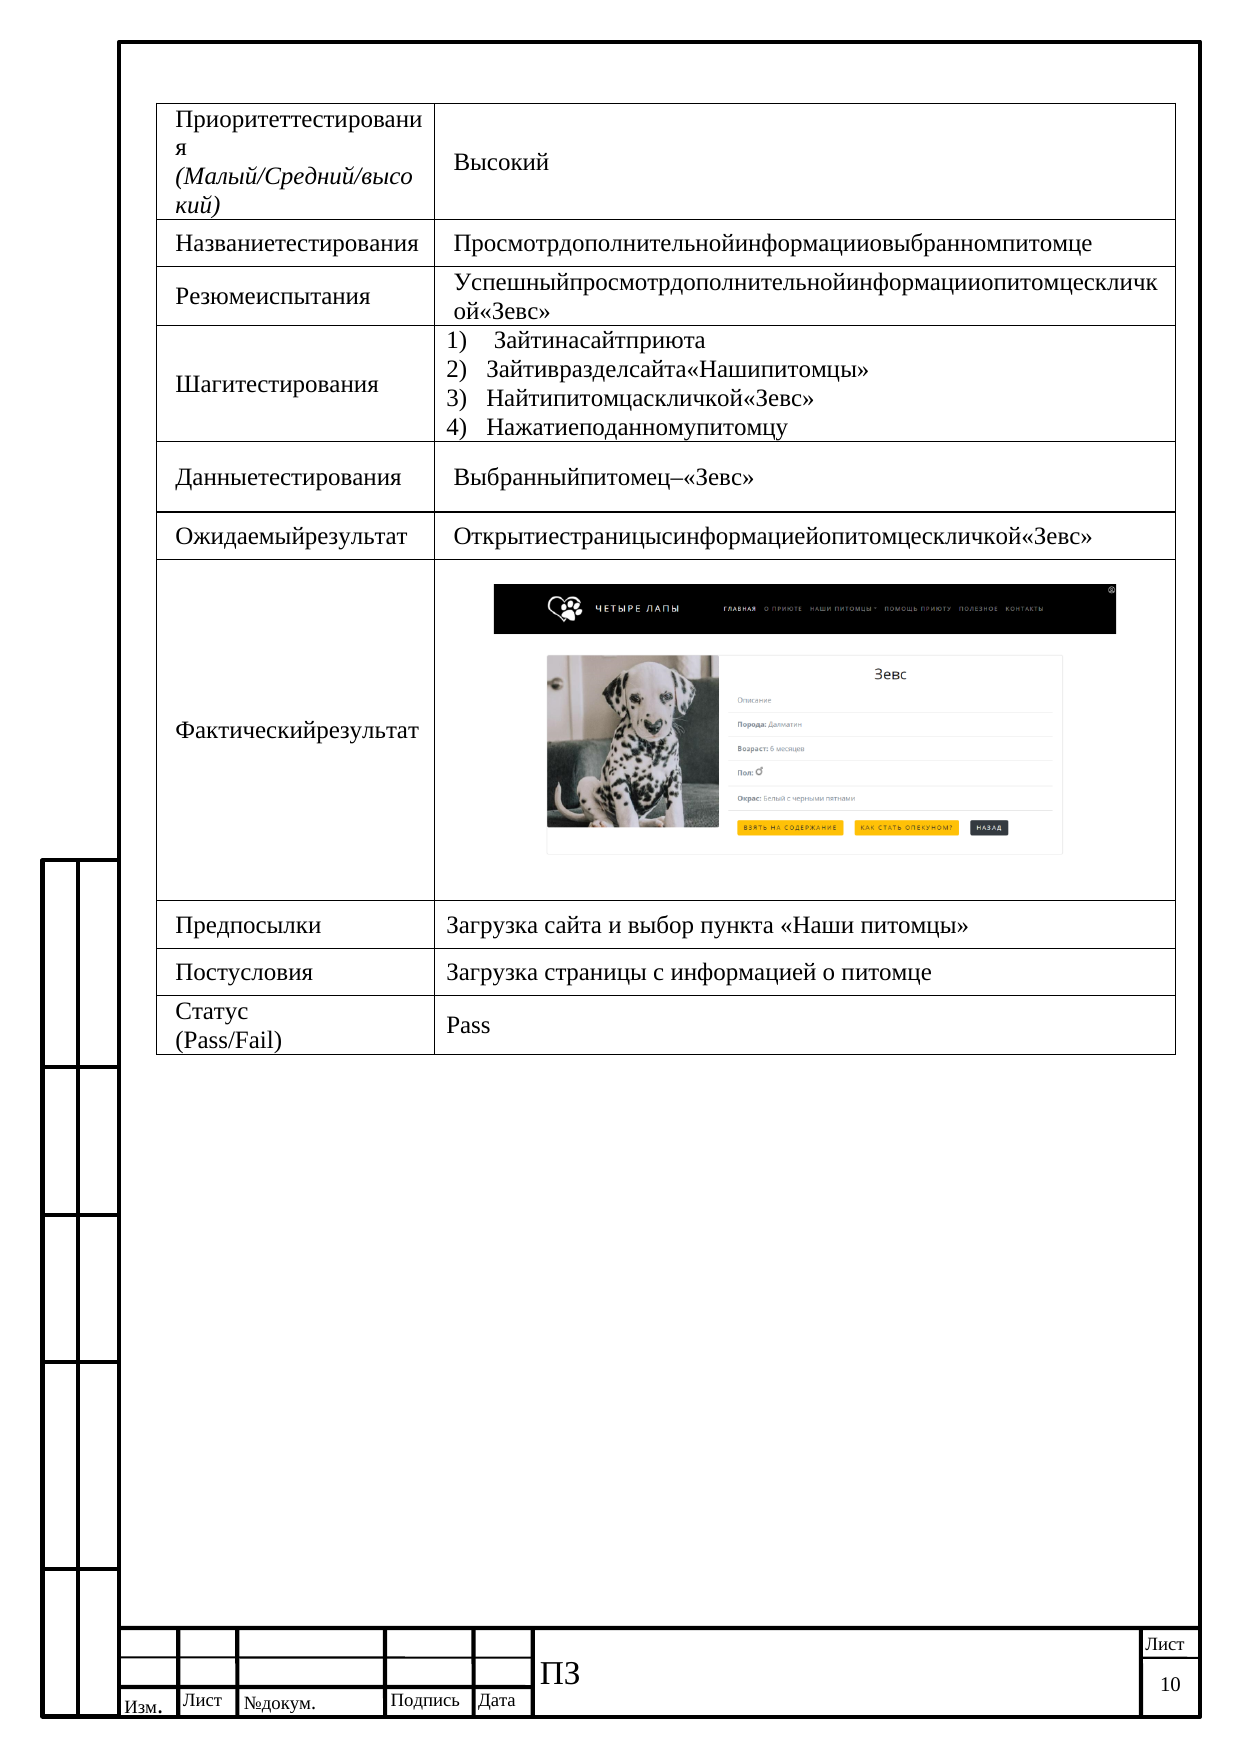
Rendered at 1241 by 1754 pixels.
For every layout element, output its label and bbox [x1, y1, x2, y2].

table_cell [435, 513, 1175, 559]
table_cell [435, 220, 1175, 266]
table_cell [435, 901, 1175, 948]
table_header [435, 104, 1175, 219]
picture [493, 584, 1117, 876]
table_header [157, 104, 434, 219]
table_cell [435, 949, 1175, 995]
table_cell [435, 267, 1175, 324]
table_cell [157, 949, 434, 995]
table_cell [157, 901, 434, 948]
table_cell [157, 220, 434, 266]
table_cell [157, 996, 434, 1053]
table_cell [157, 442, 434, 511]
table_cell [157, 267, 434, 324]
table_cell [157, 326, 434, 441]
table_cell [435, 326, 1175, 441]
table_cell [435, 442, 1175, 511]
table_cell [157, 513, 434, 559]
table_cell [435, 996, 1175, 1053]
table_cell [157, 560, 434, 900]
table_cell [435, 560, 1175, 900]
